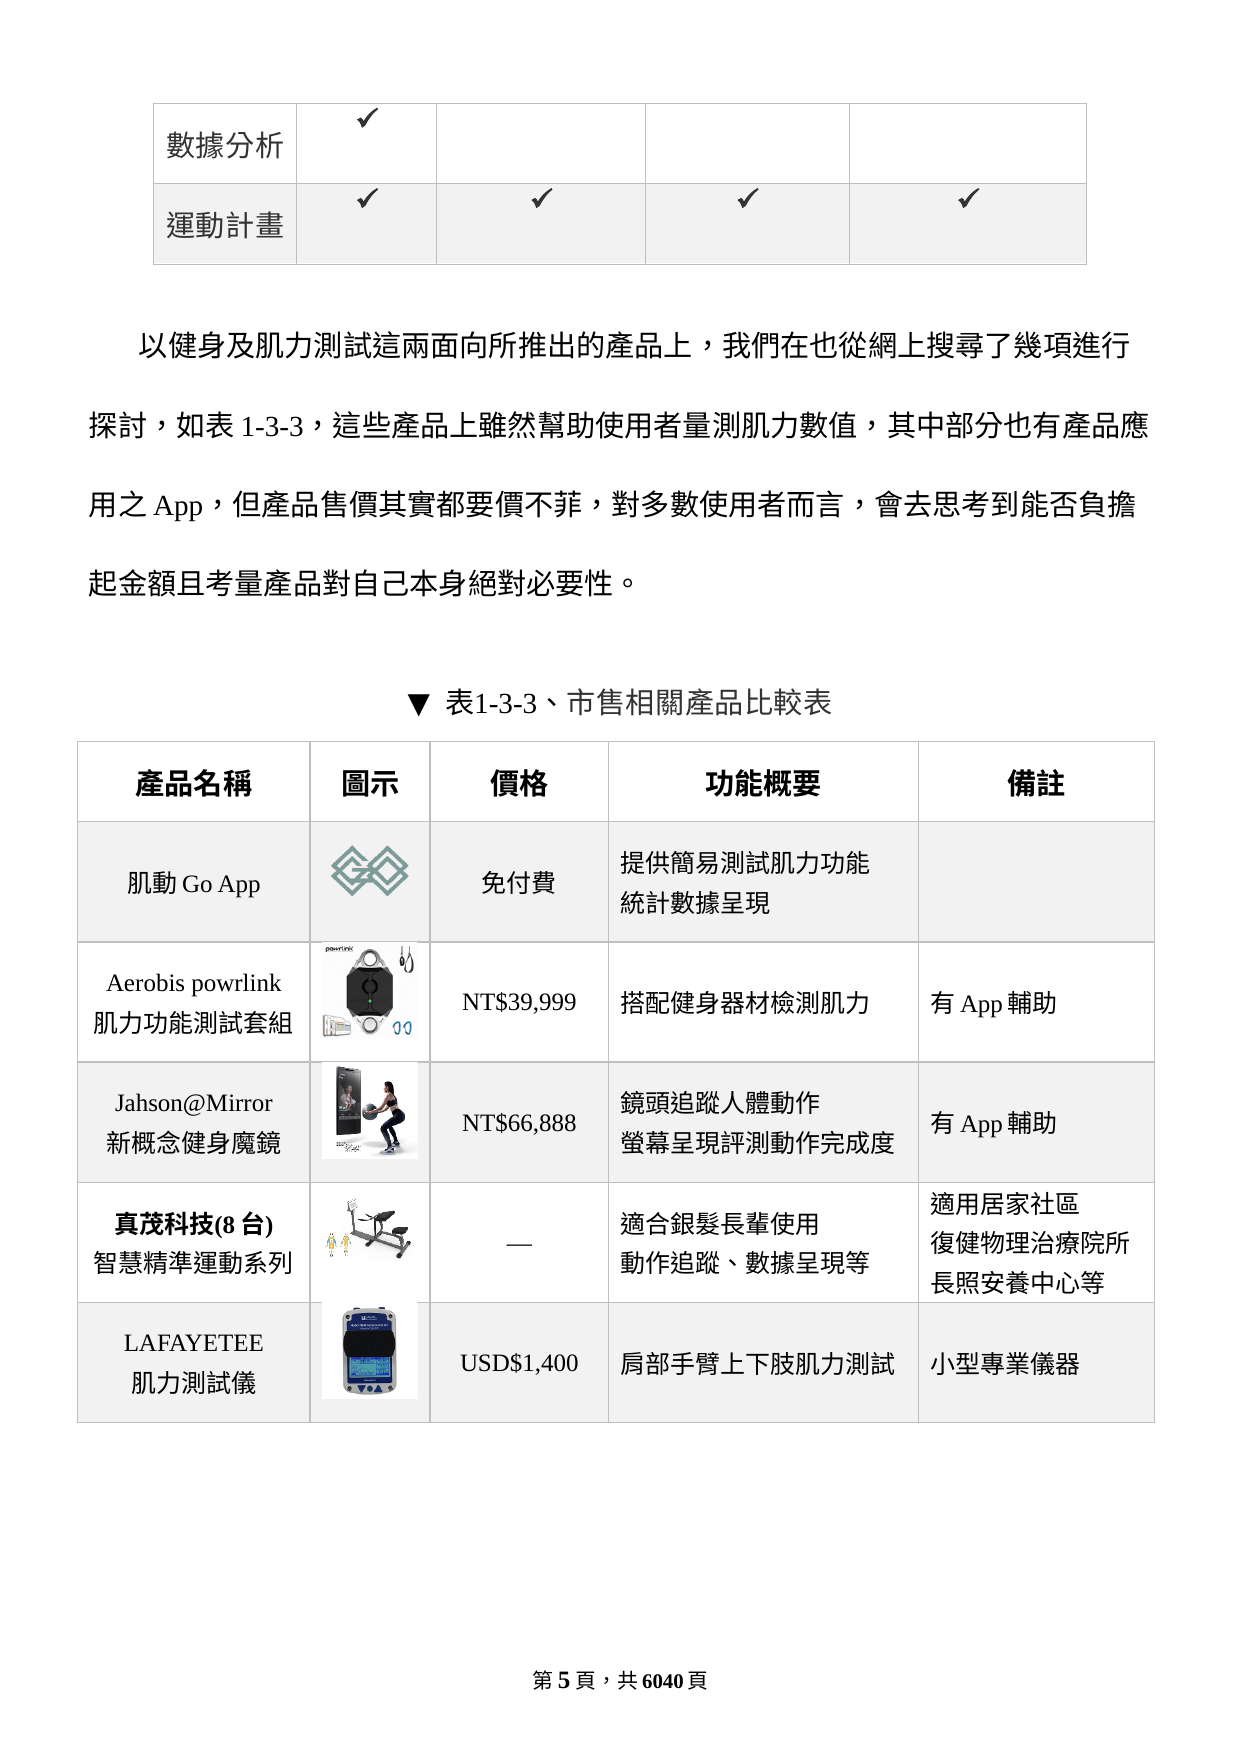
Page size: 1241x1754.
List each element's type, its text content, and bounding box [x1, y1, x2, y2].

table_cell 小型專業儀器 [919, 1303, 1154, 1422]
table_cell Aerobis powrlink 肌力功能測試套組 [78, 943, 309, 1061]
table_cell [311, 943, 429, 1061]
picture [322, 1062, 418, 1159]
picture [321, 1182, 419, 1263]
table_cell 鏡頭追蹤人體動作 螢幕呈現評測動作完成度 [609, 1063, 918, 1182]
table_cell 有App輔助 [919, 943, 1154, 1061]
table_cell 數據分析 [154, 104, 296, 183]
table_cell 肌動Go App [78, 822, 309, 941]
table_cell 提供簡易測試肌力功能 統計數據呈現 [609, 822, 918, 941]
table_cell 肩部手臂上下肢肌力測試 [609, 1303, 918, 1422]
table_cell [919, 822, 1154, 941]
table_header 功能概要 [609, 742, 918, 821]
picture [322, 942, 418, 1039]
table_cell 真茂科技(8台) 智慧精準運動系列 [78, 1183, 309, 1302]
table_cell [437, 104, 645, 183]
table_cell [850, 104, 1086, 183]
table_cell NT$39,999 [431, 943, 608, 1061]
table_cell LAFAYETEE 肌力測試儀 [78, 1303, 309, 1422]
table_cell 免付費 [431, 822, 608, 941]
picture [322, 822, 418, 919]
table_cell 適用居家社區 復健物理治療院所 長照安養中心等 [919, 1183, 1154, 1302]
table_header 價格 [431, 742, 608, 821]
table_cell [850, 184, 1086, 263]
table_cell [297, 104, 436, 183]
table_cell 有App輔助 [919, 1063, 1154, 1182]
table_cell [646, 104, 849, 183]
table_header 備註 [919, 742, 1154, 821]
table_header 產品名稱 [78, 742, 309, 821]
table_cell [297, 184, 436, 263]
table_cell — [431, 1183, 608, 1302]
table_cell [437, 184, 645, 263]
table_cell [646, 184, 849, 263]
table_cell USD$1,400 [431, 1303, 608, 1422]
table_cell 搭配健身器材檢測肌力 [609, 943, 918, 1061]
table_cell [311, 1063, 429, 1182]
table_cell 運動計畫 [154, 184, 296, 263]
table_cell [311, 1303, 429, 1422]
table_header 圖示 [311, 742, 429, 821]
picture [322, 1302, 418, 1399]
table_cell NT$66,888 [431, 1063, 608, 1182]
table_cell [311, 822, 429, 941]
table_cell 適合銀髮長輩使用 動作追蹤、數據呈現等 [609, 1183, 918, 1302]
table_cell [311, 1183, 429, 1302]
table_cell Jahson@Mirror 新概念健身魔鏡 [78, 1063, 309, 1182]
